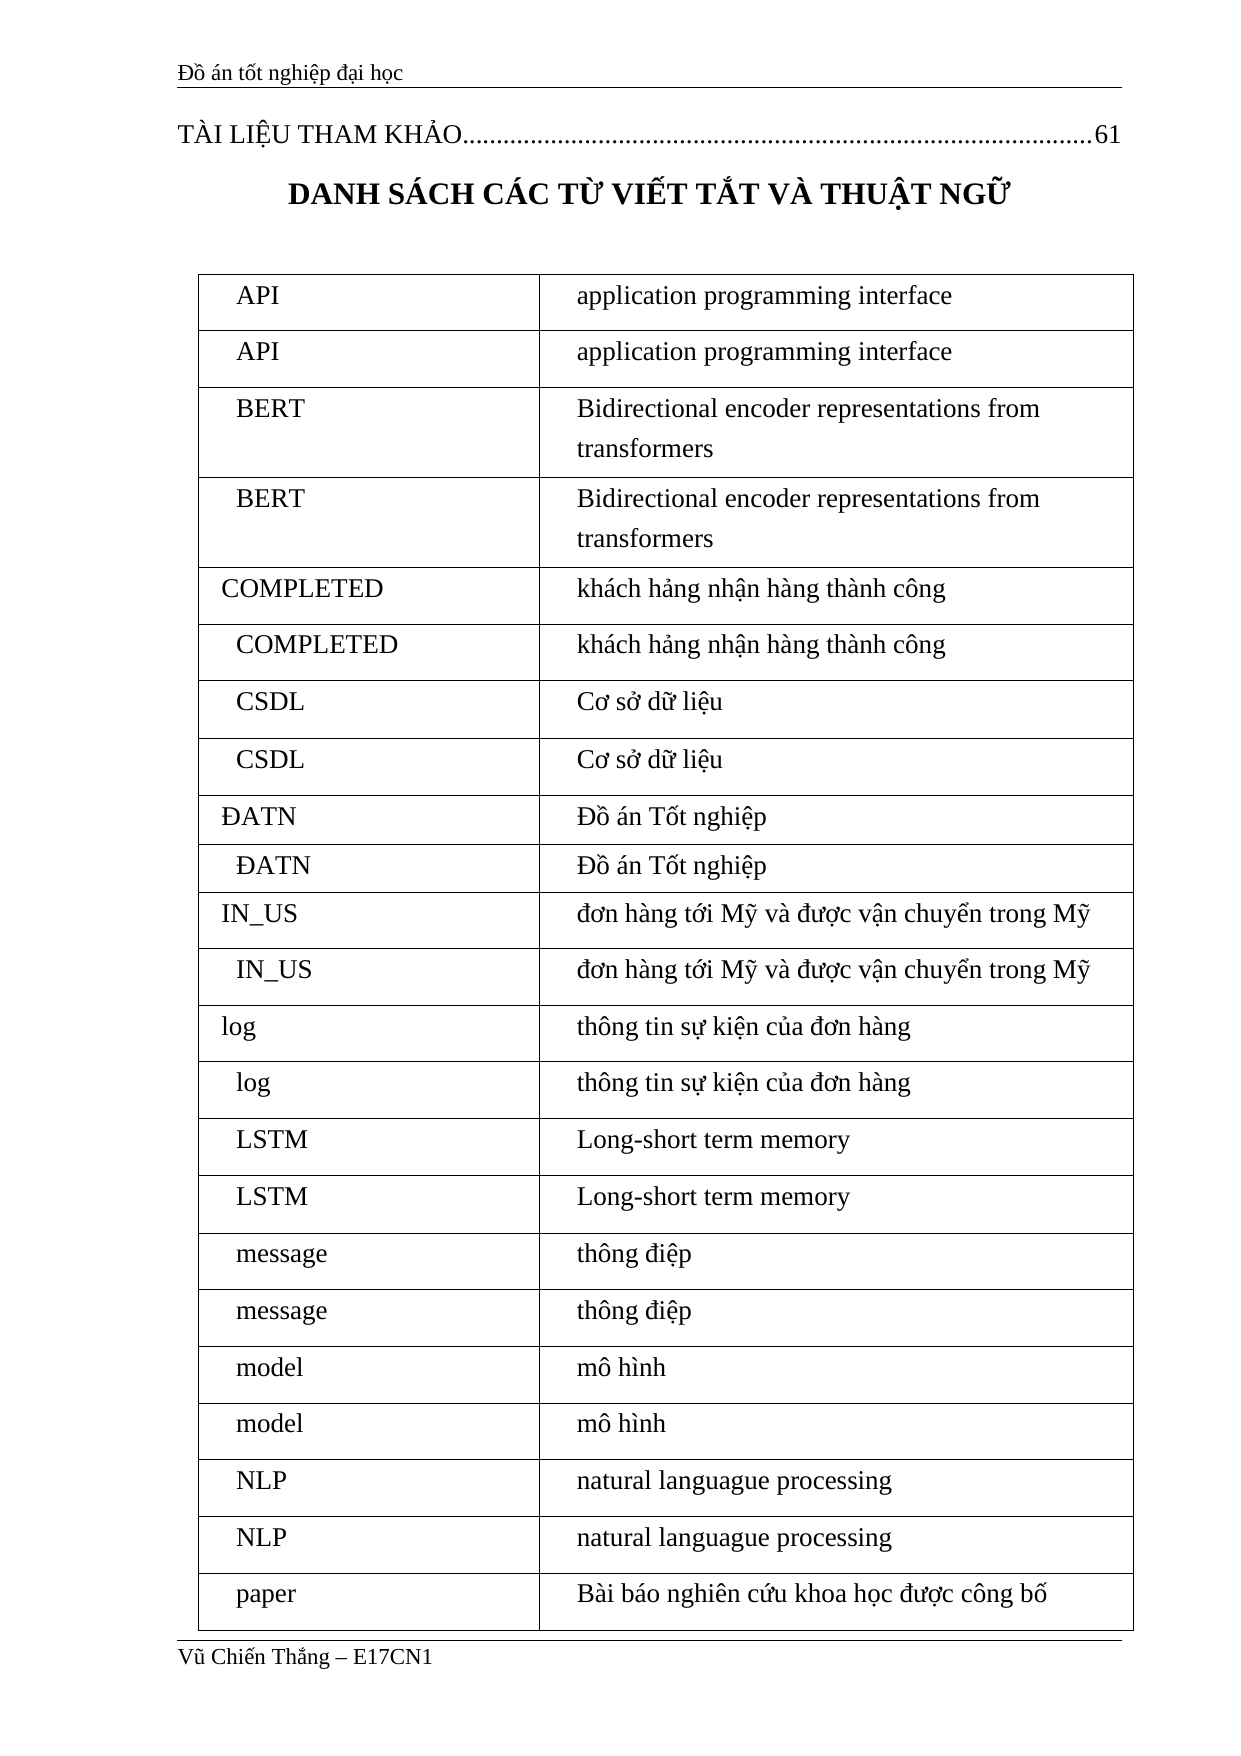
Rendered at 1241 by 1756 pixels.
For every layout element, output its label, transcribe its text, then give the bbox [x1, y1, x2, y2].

table_cell LSTM [199, 1119, 539, 1175]
table_cell ĐATN [199, 845, 539, 892]
table_cell log [199, 1062, 539, 1118]
table_cell log [199, 1006, 539, 1061]
table_cell thông điệp [540, 1234, 1133, 1289]
table_cell NLP [199, 1460, 539, 1516]
table_cell model [199, 1404, 539, 1459]
table_cell application programming interface [540, 331, 1133, 387]
table_cell paper [199, 1574, 539, 1630]
table_cell natural languague processing [540, 1460, 1133, 1516]
table_cell message [199, 1234, 539, 1289]
table_cell Đồ án Tốt nghiệp [540, 845, 1133, 892]
table_cell NLP [199, 1517, 539, 1572]
table_cell đơn hàng tới Mỹ và được vận chuyển trong Mỹ [540, 893, 1133, 948]
table_cell IN_US [199, 893, 539, 948]
table_cell BERT [199, 478, 539, 567]
table_cell thông điệp [540, 1290, 1133, 1346]
table_cell message [199, 1290, 539, 1346]
table_cell Cơ sở dữ liệu [540, 681, 1133, 738]
table_cell Bidirectional encoder representations from transformers [540, 478, 1133, 567]
table_cell natural languague processing [540, 1517, 1133, 1572]
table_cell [540, 1574, 1133, 1630]
table_cell khách hảng nhận hàng thành công [540, 568, 1133, 623]
subtitle DANH SÁCH CÁC TỪ VIẾT TẮT VÀ THUẬT NGỮ [177, 176, 1122, 212]
table_cell model [199, 1347, 539, 1402]
table_cell Bidirectional encoder representations from transformers [540, 388, 1133, 477]
table_cell COMPLETED [199, 625, 539, 680]
table_cell Long-short term memory [540, 1176, 1133, 1232]
table_cell thông tin sự kiện của đơn hàng [540, 1006, 1133, 1061]
table_cell CSDL [199, 681, 539, 738]
table_cell COMPLETED [199, 568, 539, 623]
table_cell Đồ án Tốt nghiệp [540, 796, 1133, 844]
table_cell Long-short term memory [540, 1119, 1133, 1175]
table_cell mô hình [540, 1404, 1133, 1459]
table_cell khách hảng nhận hàng thành công [540, 625, 1133, 680]
table_cell thông tin sự kiện của đơn hàng [540, 1062, 1133, 1118]
table_cell CSDL [199, 739, 539, 795]
table_cell IN_US [199, 949, 539, 1005]
table_cell ĐATN [199, 796, 539, 844]
table_header application programming interface [540, 275, 1133, 330]
table_cell API [199, 331, 539, 387]
table_header API [199, 275, 539, 330]
table_cell LSTM [199, 1176, 539, 1232]
table_cell Cơ sở dữ liệu [540, 739, 1133, 795]
table_cell mô hình [540, 1347, 1133, 1402]
table_cell đơn hàng tới Mỹ và được vận chuyển trong Mỹ [540, 949, 1133, 1005]
table_cell BERT [199, 388, 539, 477]
